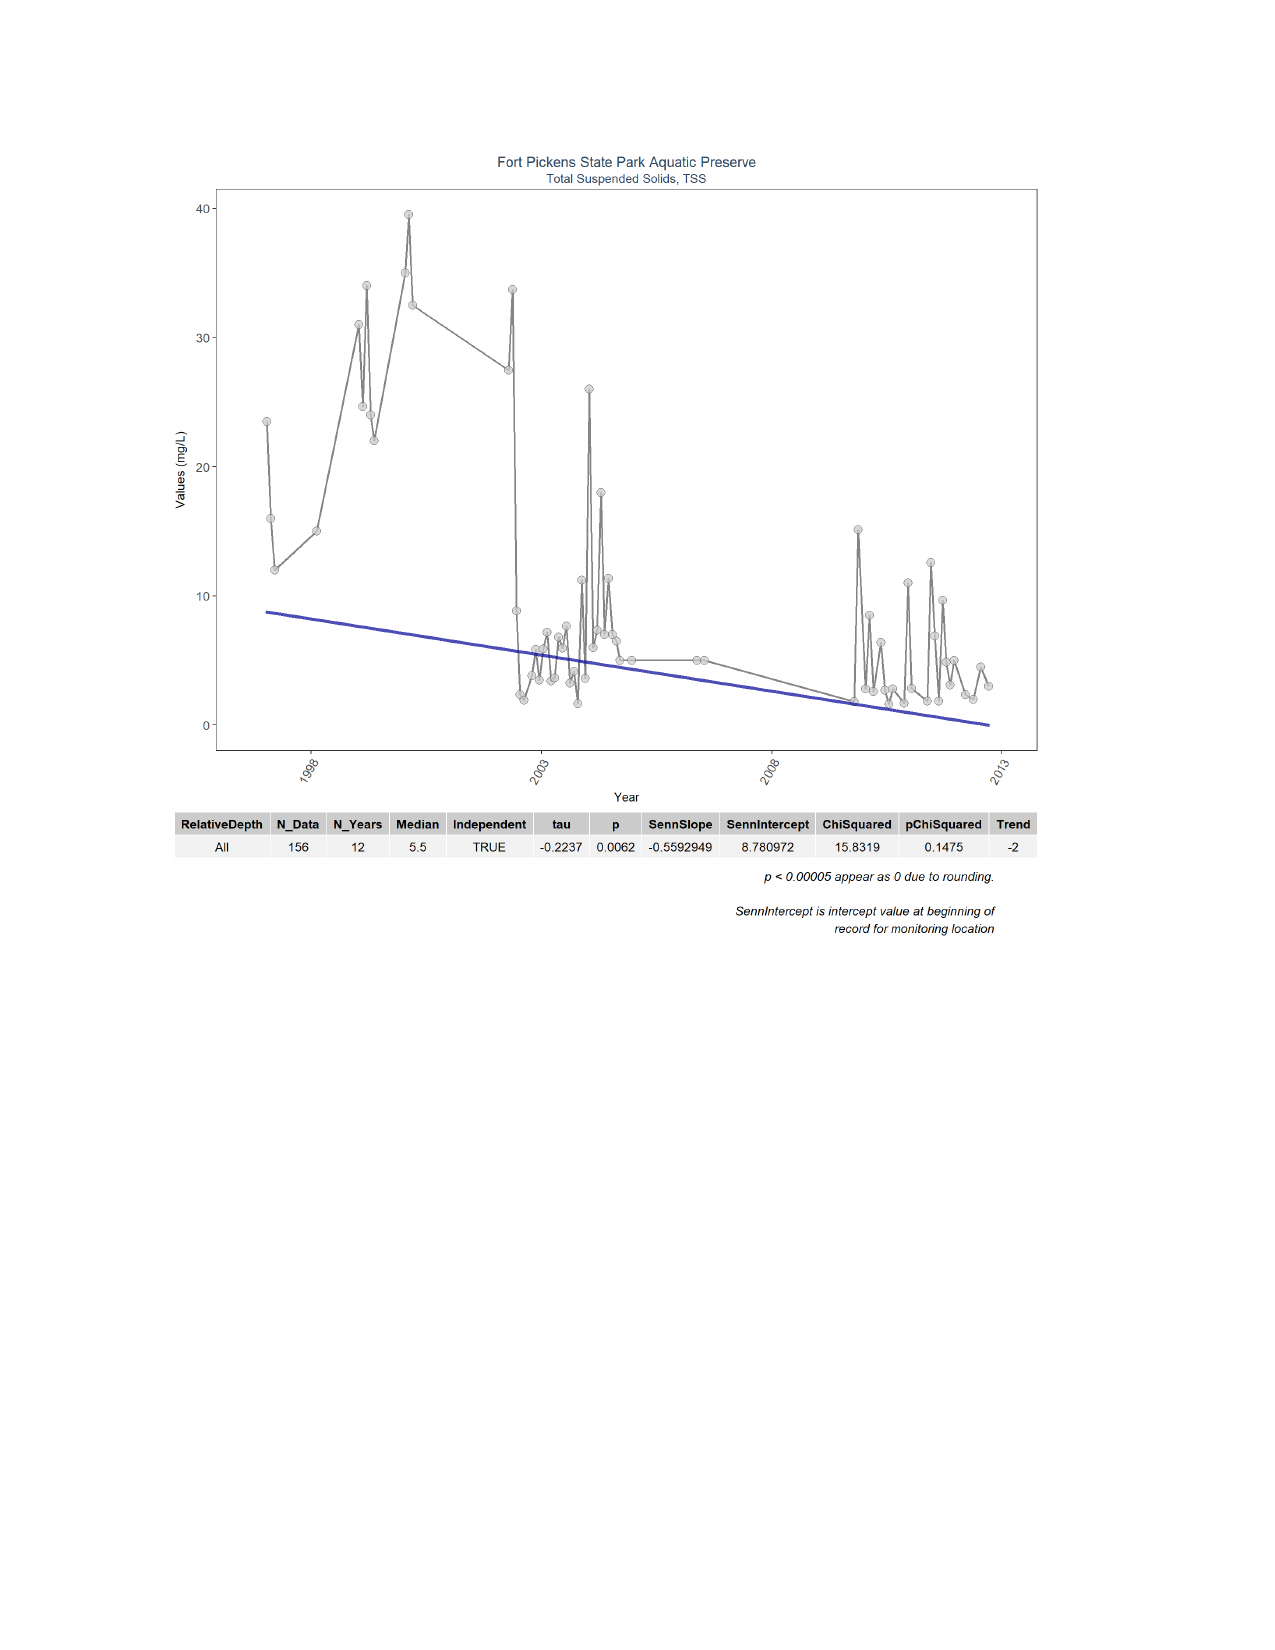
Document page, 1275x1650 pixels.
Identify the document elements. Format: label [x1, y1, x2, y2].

picture [168, 150, 1044, 938]
